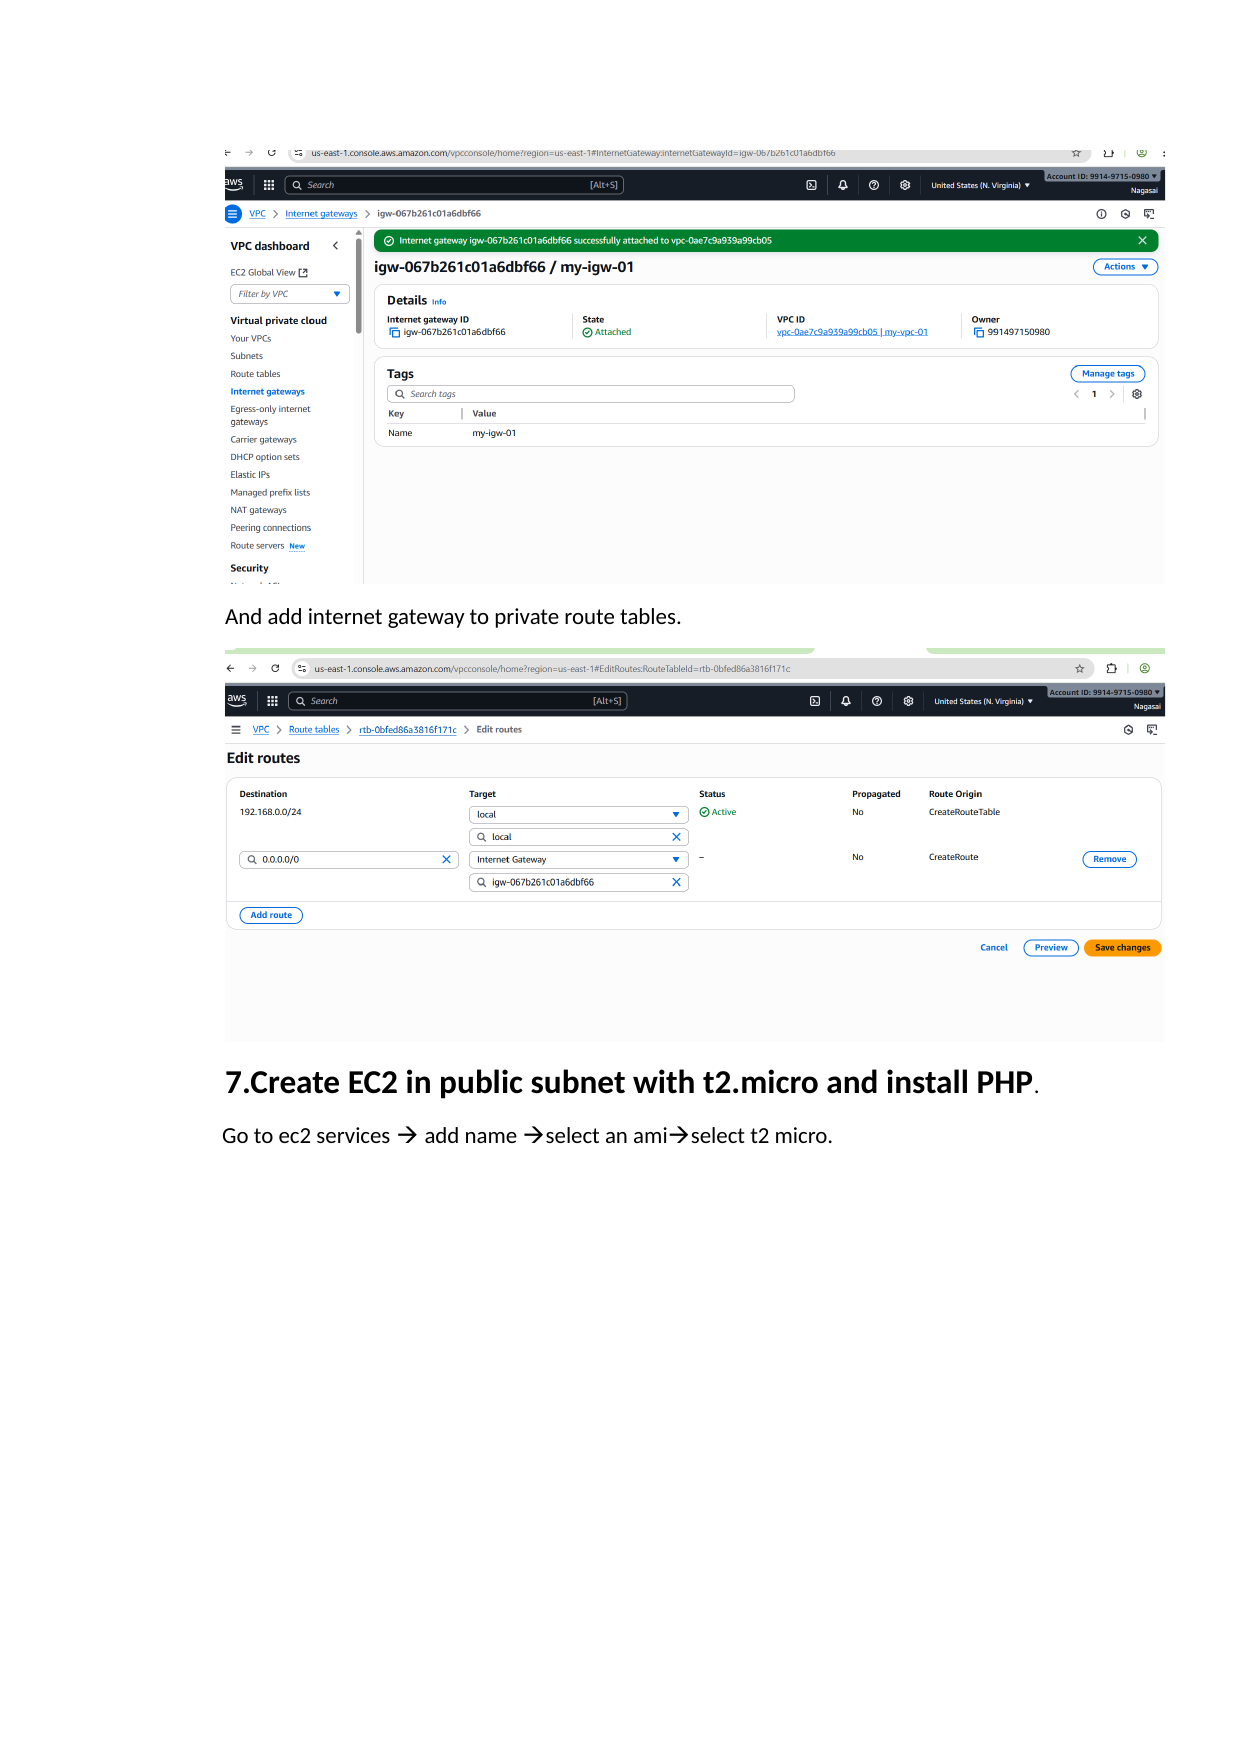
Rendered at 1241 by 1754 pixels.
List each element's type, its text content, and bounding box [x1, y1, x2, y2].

text And add internet gateway to private route tables. [225, 602, 1063, 630]
text Go to ec2 services add name select an amiselect t2 micro. [150, 1122, 1063, 1149]
text 7.Create EC2 in public subnet with t2.micro and install PHP. [225, 1061, 1063, 1102]
picture [225, 648, 1166, 1042]
picture [225, 150, 1166, 584]
